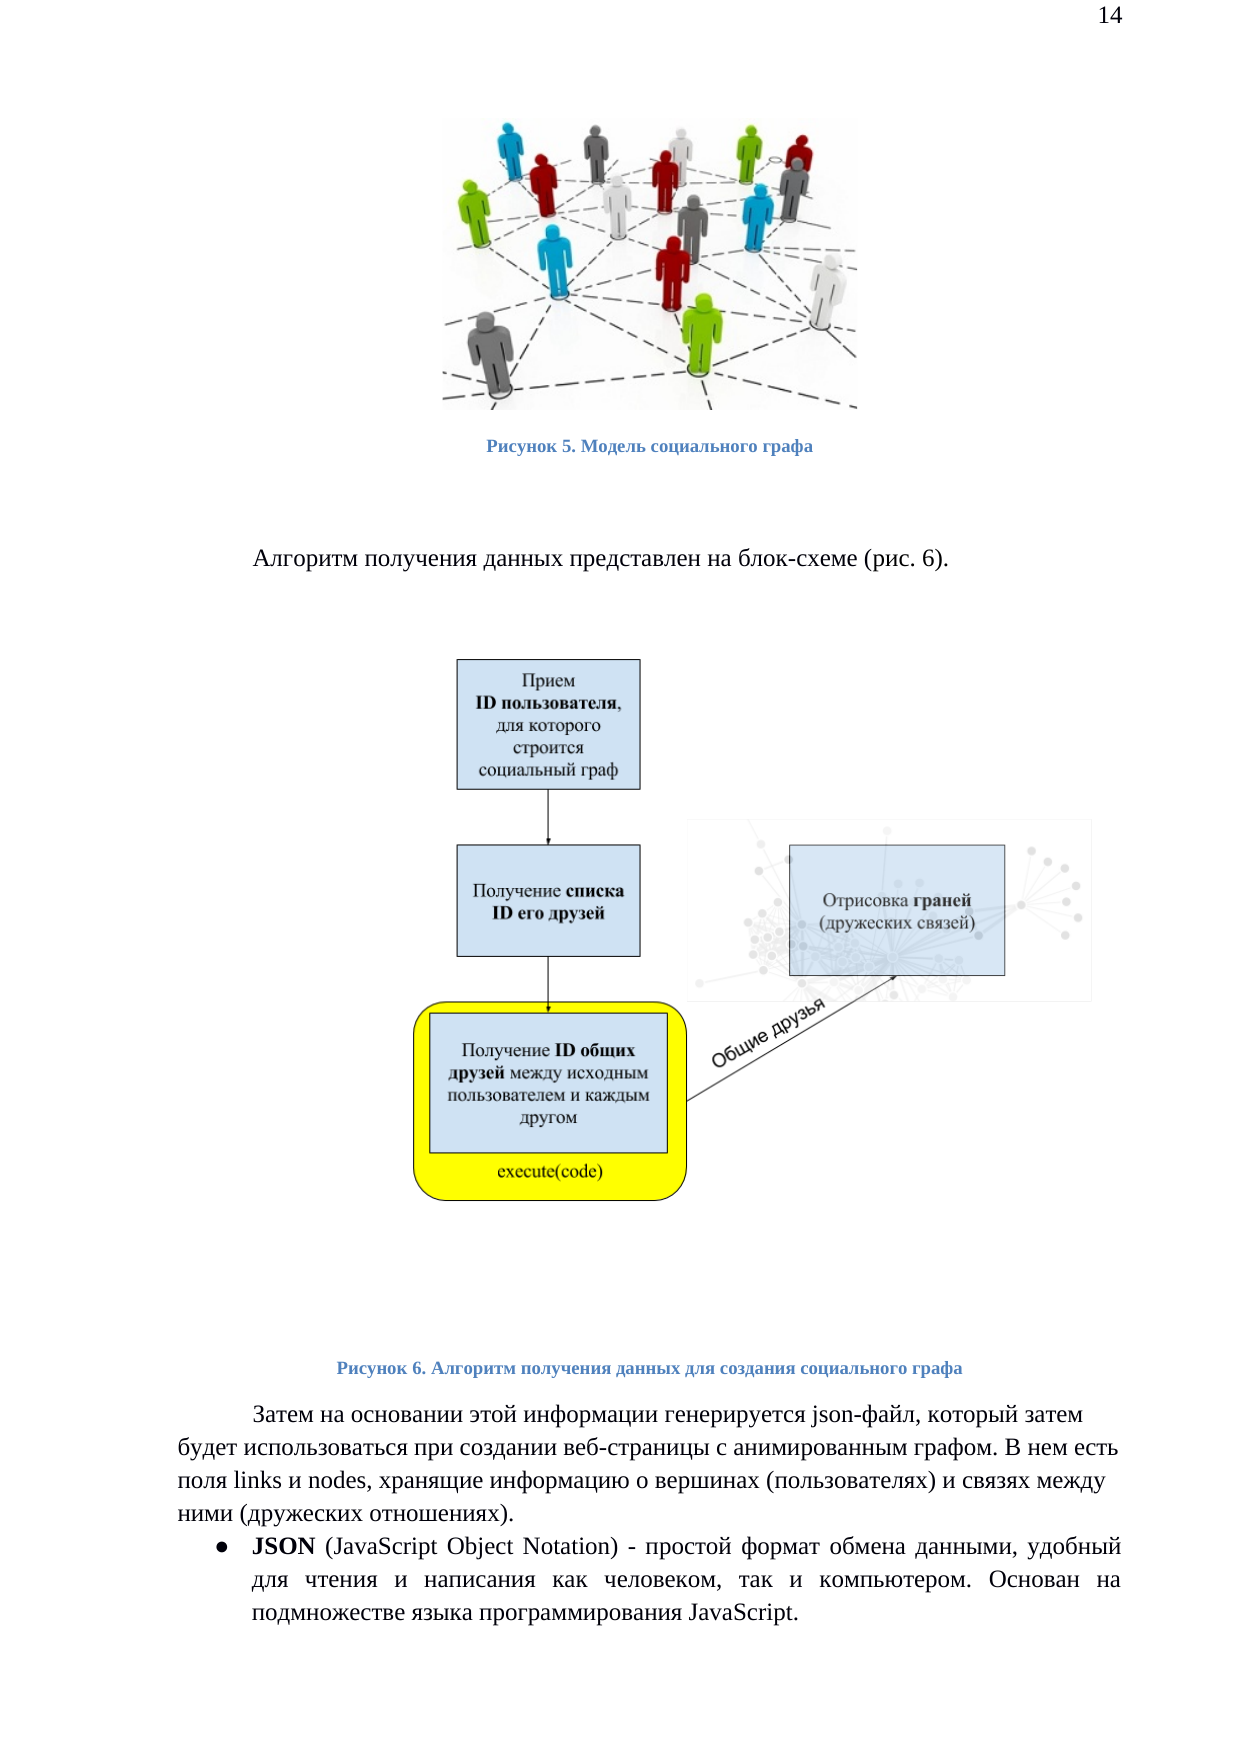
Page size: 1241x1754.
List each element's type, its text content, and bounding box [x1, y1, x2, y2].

text Рисунок . Алгоритм получения данных для создания социального графа [177, 1357, 1122, 1378]
list JSON (JavaScript Object Notation) - простой формат обмена данными, удобный для чтения и написания как человеком, так и компьютером. Основан на подмножестве языка программирования JavaScript. [214, 1531, 1122, 1626]
text Затем на основании этой информации генерируется json-файл, который затем будет использоваться при создании веб-страницы с анимированным графом. В нем есть поля links и nodes, хранящие информацию о вершинах (пользователях) и связях между ними (дружеских отношениях). [177, 1399, 1122, 1527]
text Алгоритм получения данных представлен на блок-схеме (рис. 6). [177, 543, 1122, 572]
text Рисунок . Модель социального графа [177, 434, 1122, 456]
picture [442, 118, 858, 410]
picture [118, 576, 1153, 1353]
